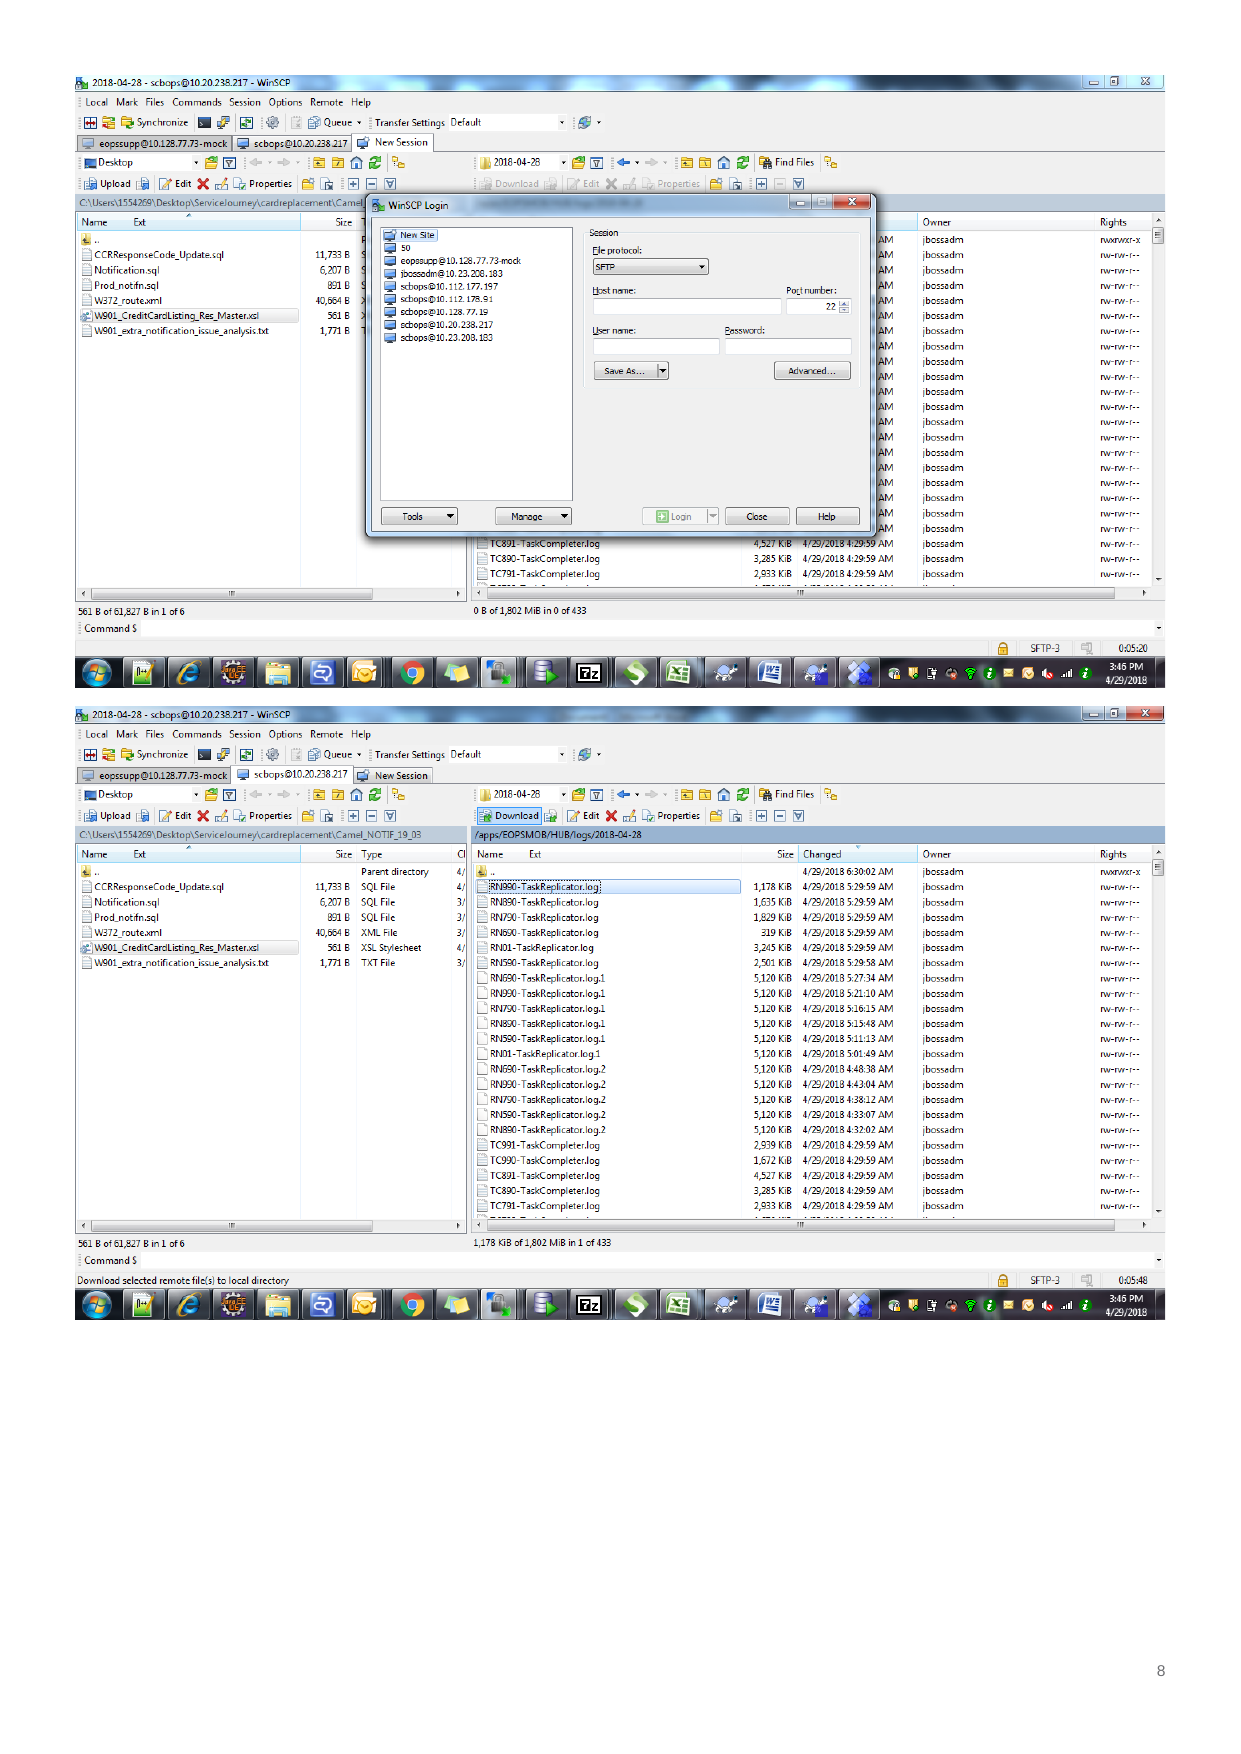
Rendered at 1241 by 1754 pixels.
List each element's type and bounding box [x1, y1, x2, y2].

picture [75, 75, 1166, 688]
picture [75, 706, 1166, 1320]
